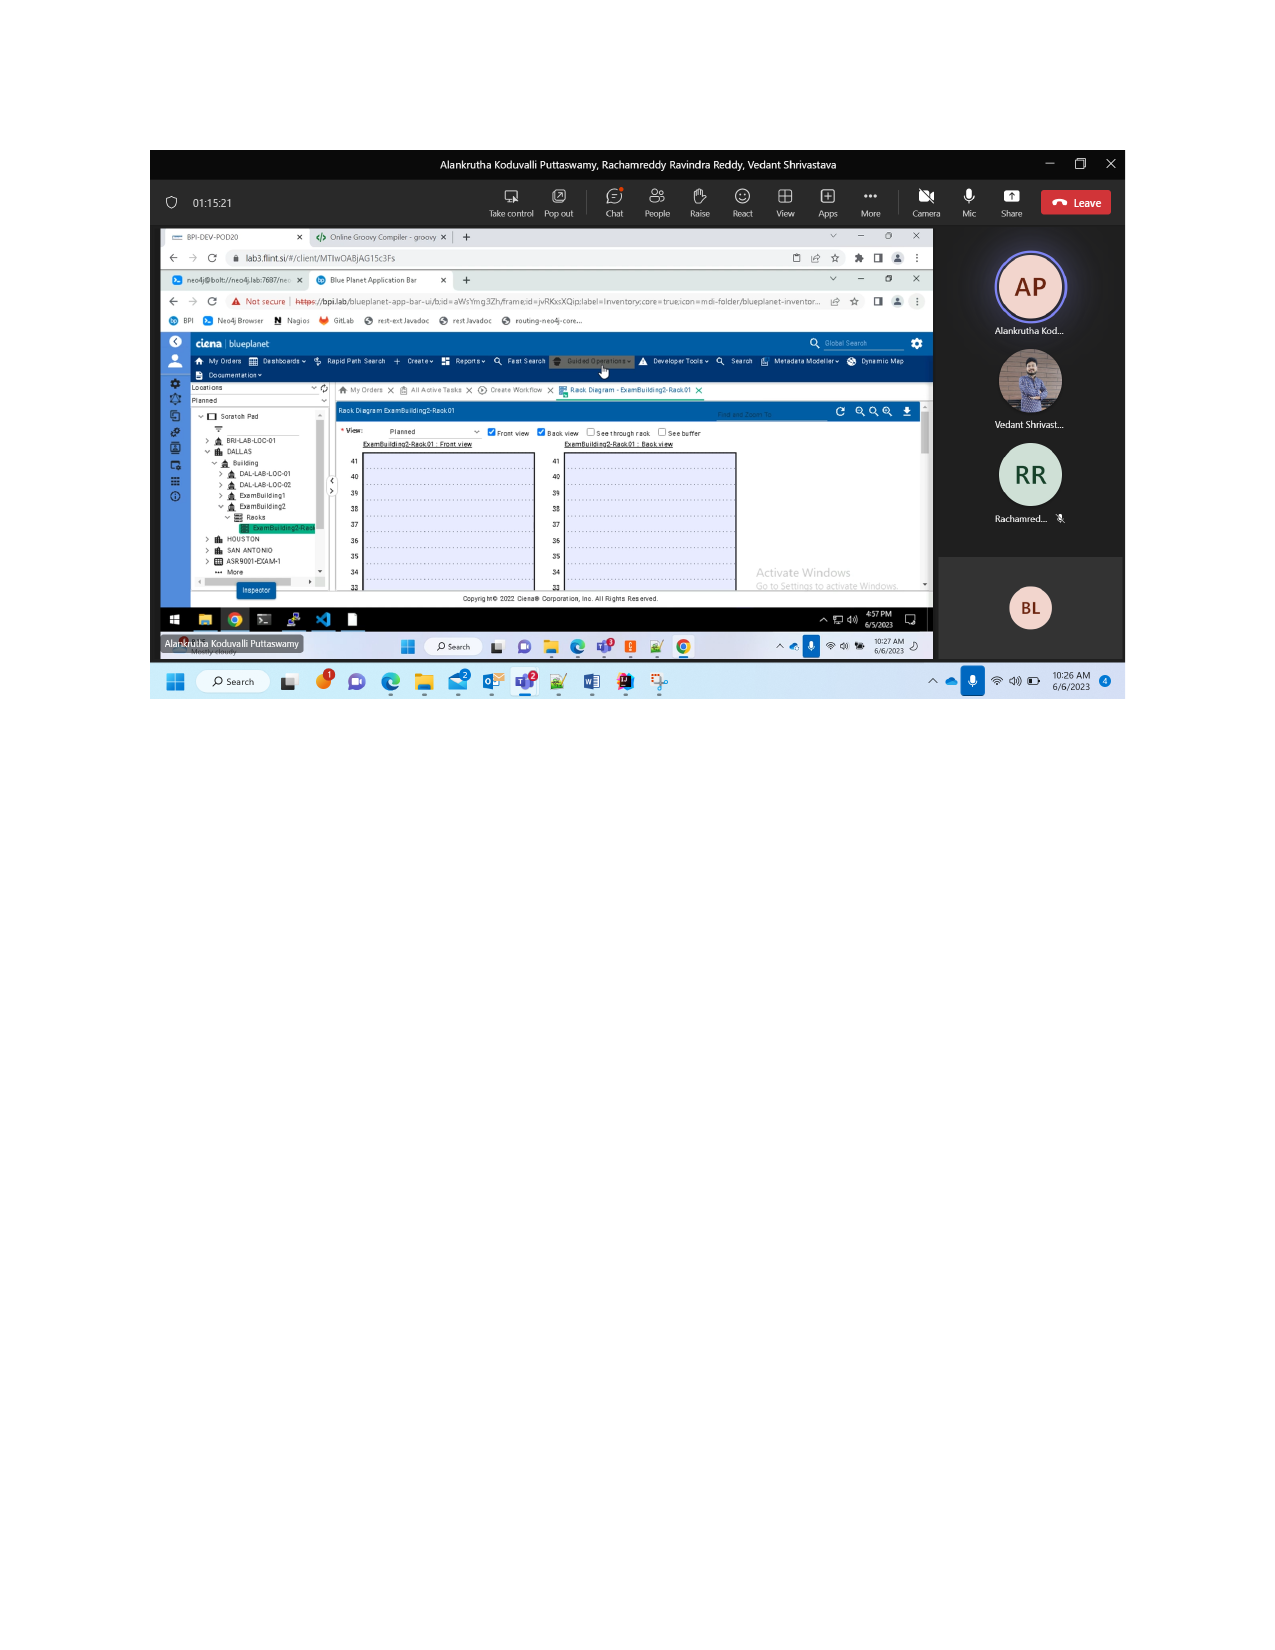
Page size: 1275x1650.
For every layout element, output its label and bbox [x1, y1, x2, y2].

picture [150, 150, 1125, 699]
